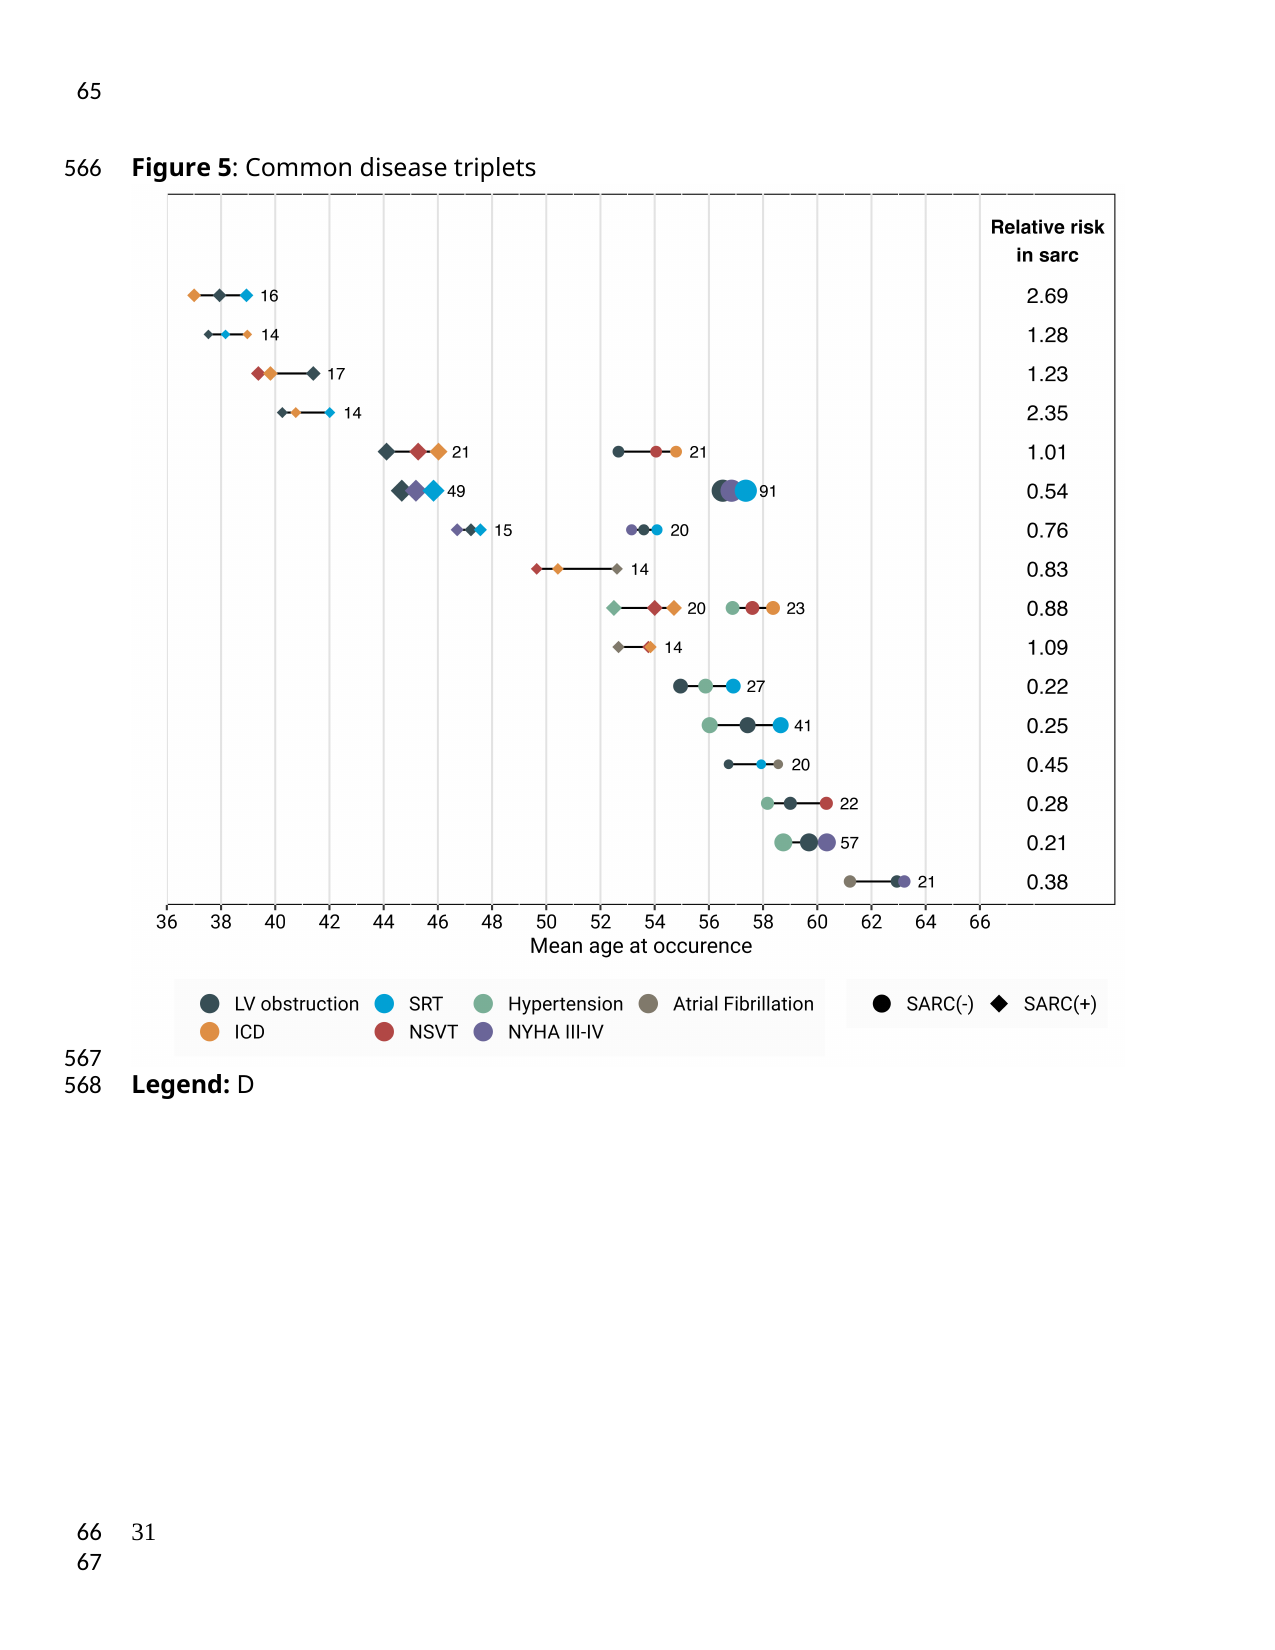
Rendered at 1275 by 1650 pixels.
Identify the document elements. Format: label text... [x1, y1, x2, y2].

picture [131, 184, 1125, 1067]
text Figure 5: Common disease triplets [131, 150, 1125, 184]
text Legend: D [131, 1067, 1125, 1101]
